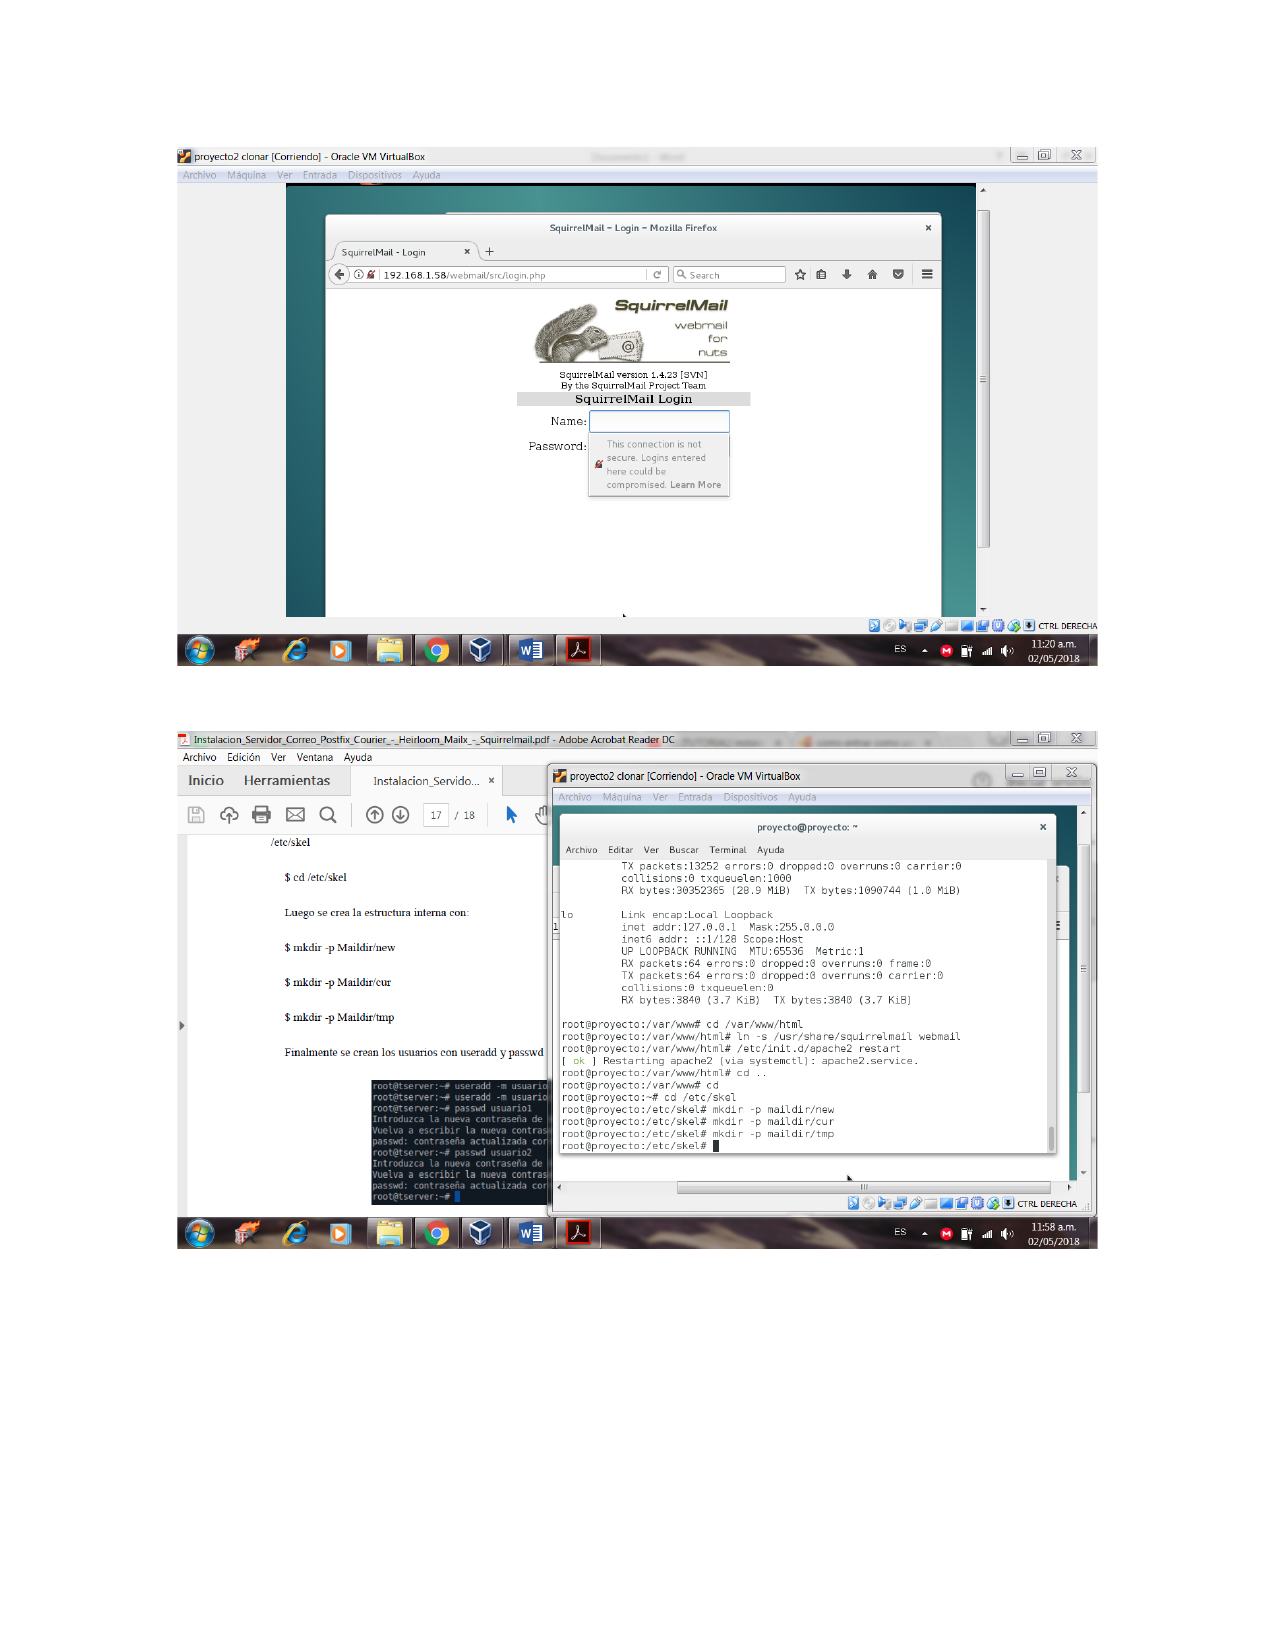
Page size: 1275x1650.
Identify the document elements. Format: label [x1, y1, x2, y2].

picture [177, 731, 1098, 1249]
picture [177, 147, 1098, 666]
